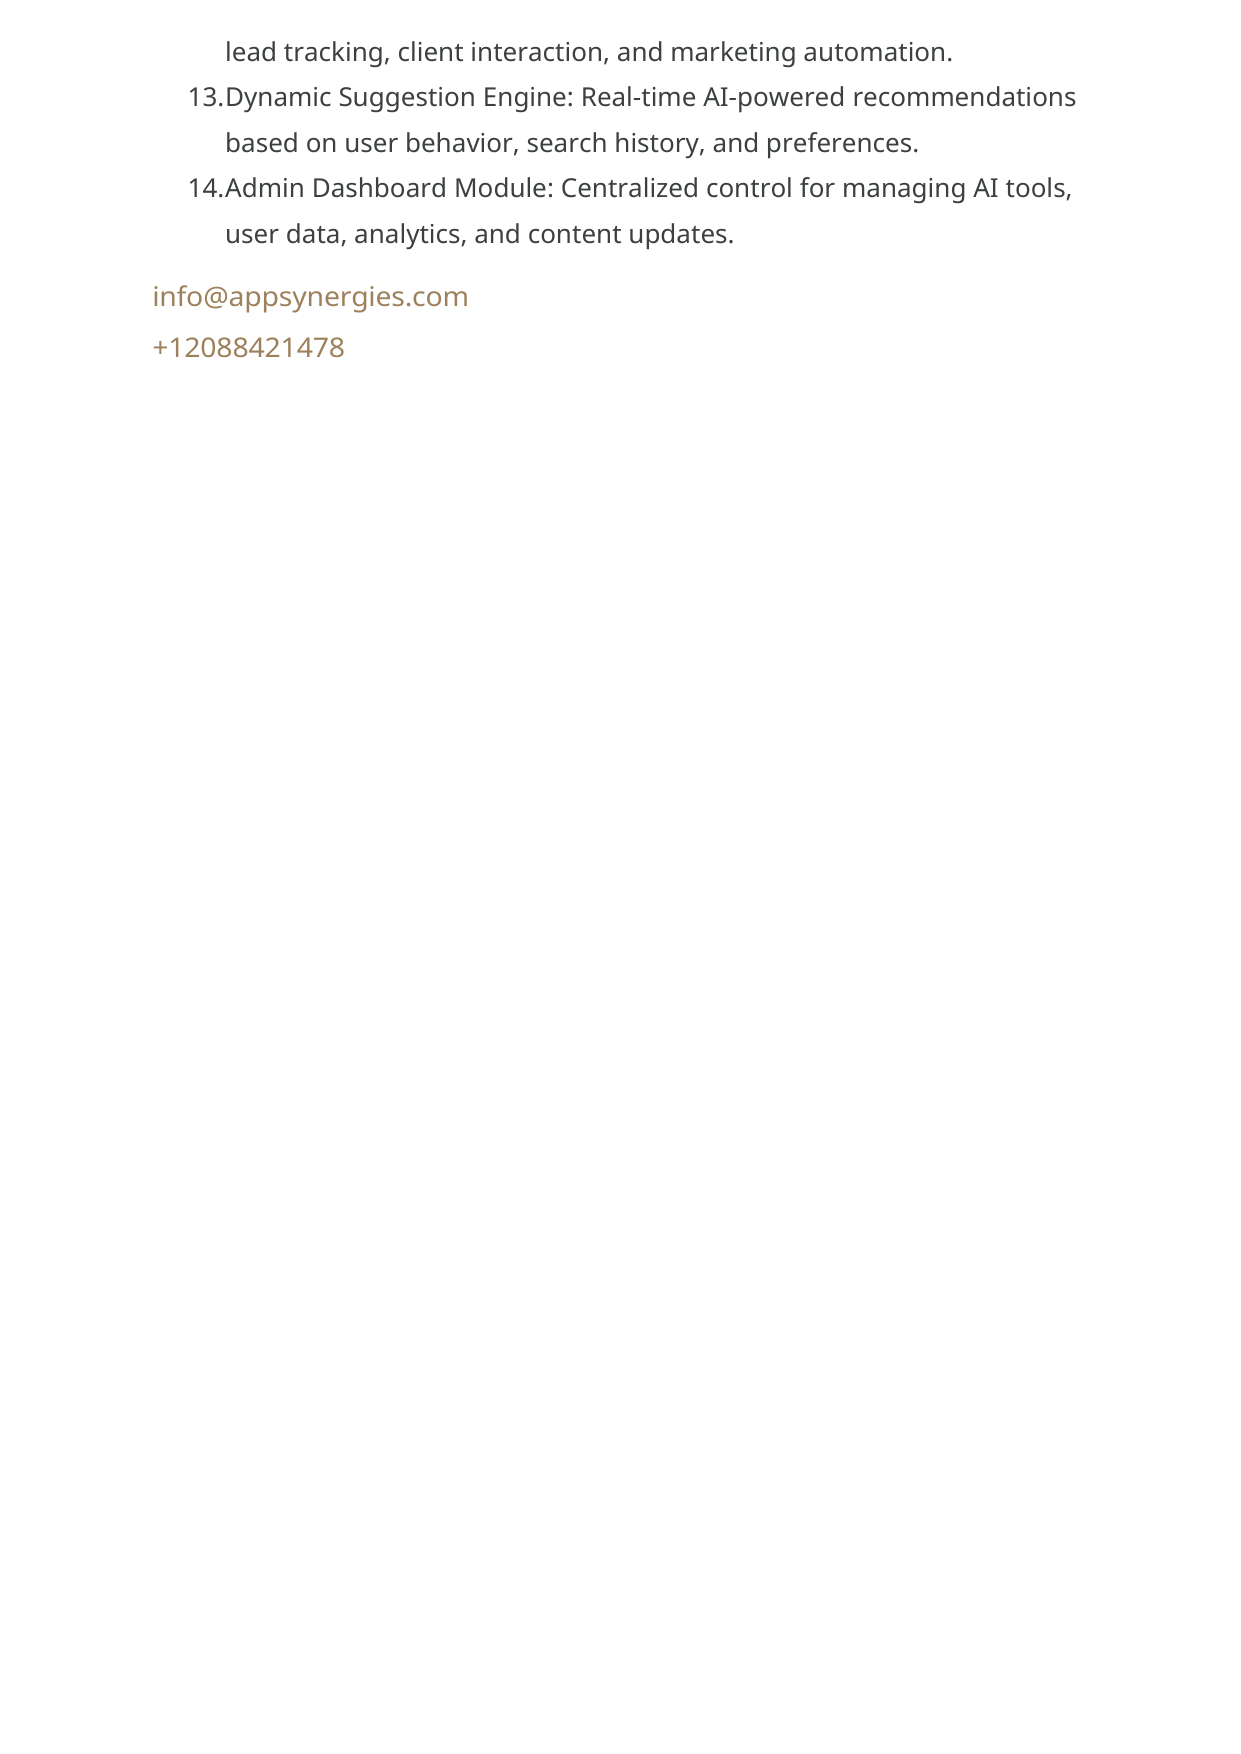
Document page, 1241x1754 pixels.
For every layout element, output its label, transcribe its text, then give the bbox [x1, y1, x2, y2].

list Admin Dashboard Module: Centralized control for managing AI tools, user data, analytics, and content updates. [187, 170, 1082, 251]
text +12088421478 [152, 328, 1240, 365]
list Dynamic Suggestion Engine: Real-time AI-powered recommendations based on user behavior, search history, and preferences. [187, 79, 1139, 160]
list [187, 33, 1145, 69]
text info@appsynergies.com [152, 278, 1240, 315]
